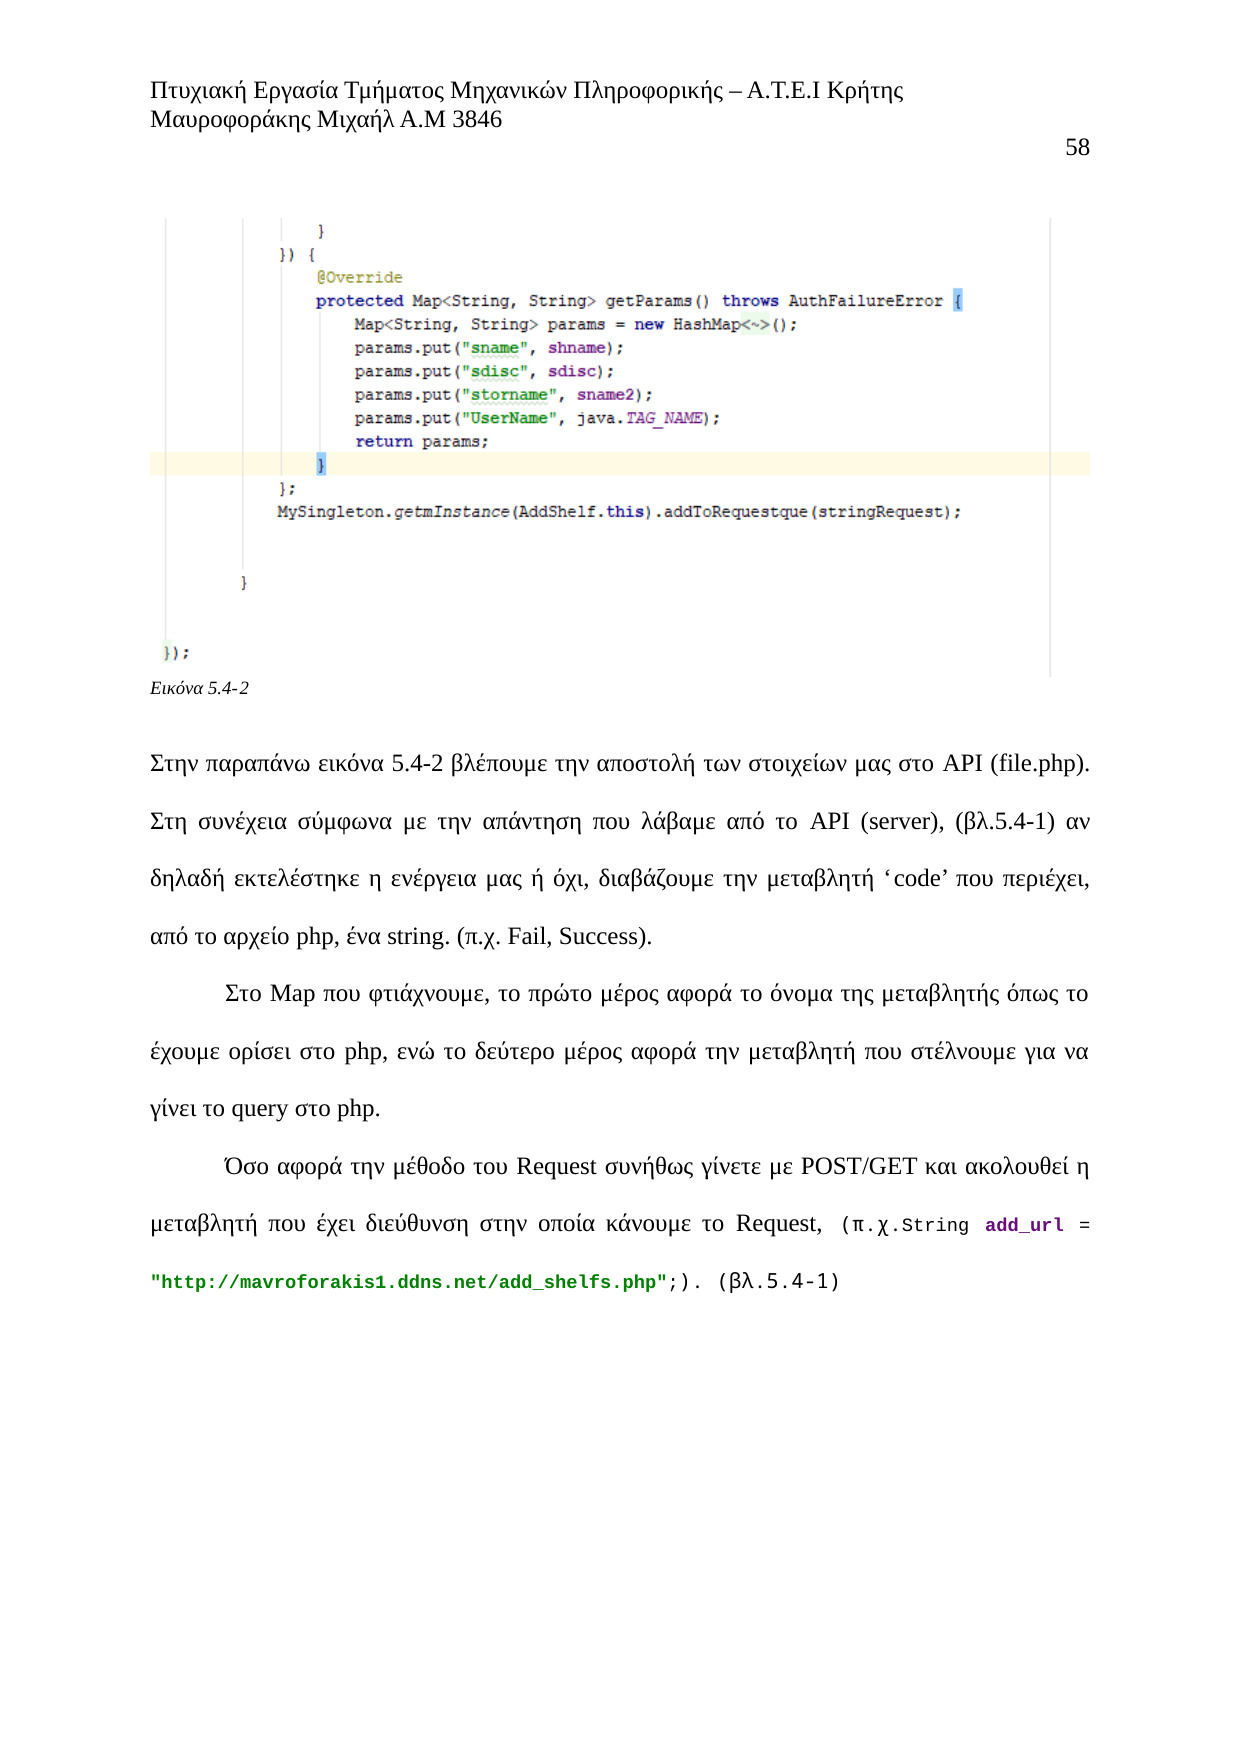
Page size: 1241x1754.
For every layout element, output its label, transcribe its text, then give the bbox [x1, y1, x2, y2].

text Στην παραπάνω εικόνα 5.4-2 βλέπουμε την αποστολή των στοιχείων μας στο API (file.php). Στη συνέχεια σύμφωνα με την απάντηση που λάβαμε από το API (server), (βλ.5.4-1) αν δηλαδή εκτελέστηκε η ενέργεια μας ή όχι, διαβάζουμε την μεταβλητή ‘code’ που περιέχει, από το αρχείο php, ένα string. (π.χ. Fail, Success). [150, 748, 1090, 949]
text Όσο αφορά την μέθοδο του Request συνήθως γίνετε με POST/GET και ακολουθεί η μεταβλητή που έχει διεύθυνση στην οποία κάνουμε το Request, (π.χ.String add_url = "http://mavroforakis1.ddns.net/add_shelfs.php";). (βλ.5.4-1) [150, 1151, 1090, 1294]
text Στο Map που φτιάχνουμε, το πρώτο μέρος αφορά το όνομα της μεταβλητής όπως το έχουμε ορίσει στο php, ενώ το δεύτερο μέρος αφορά την μεταβλητή που στέλνουμε για να γίνει το query στο php. [150, 978, 1090, 1122]
picture [150, 218, 1091, 677]
text Εικόνα 5.4-2 [150, 677, 1090, 699]
